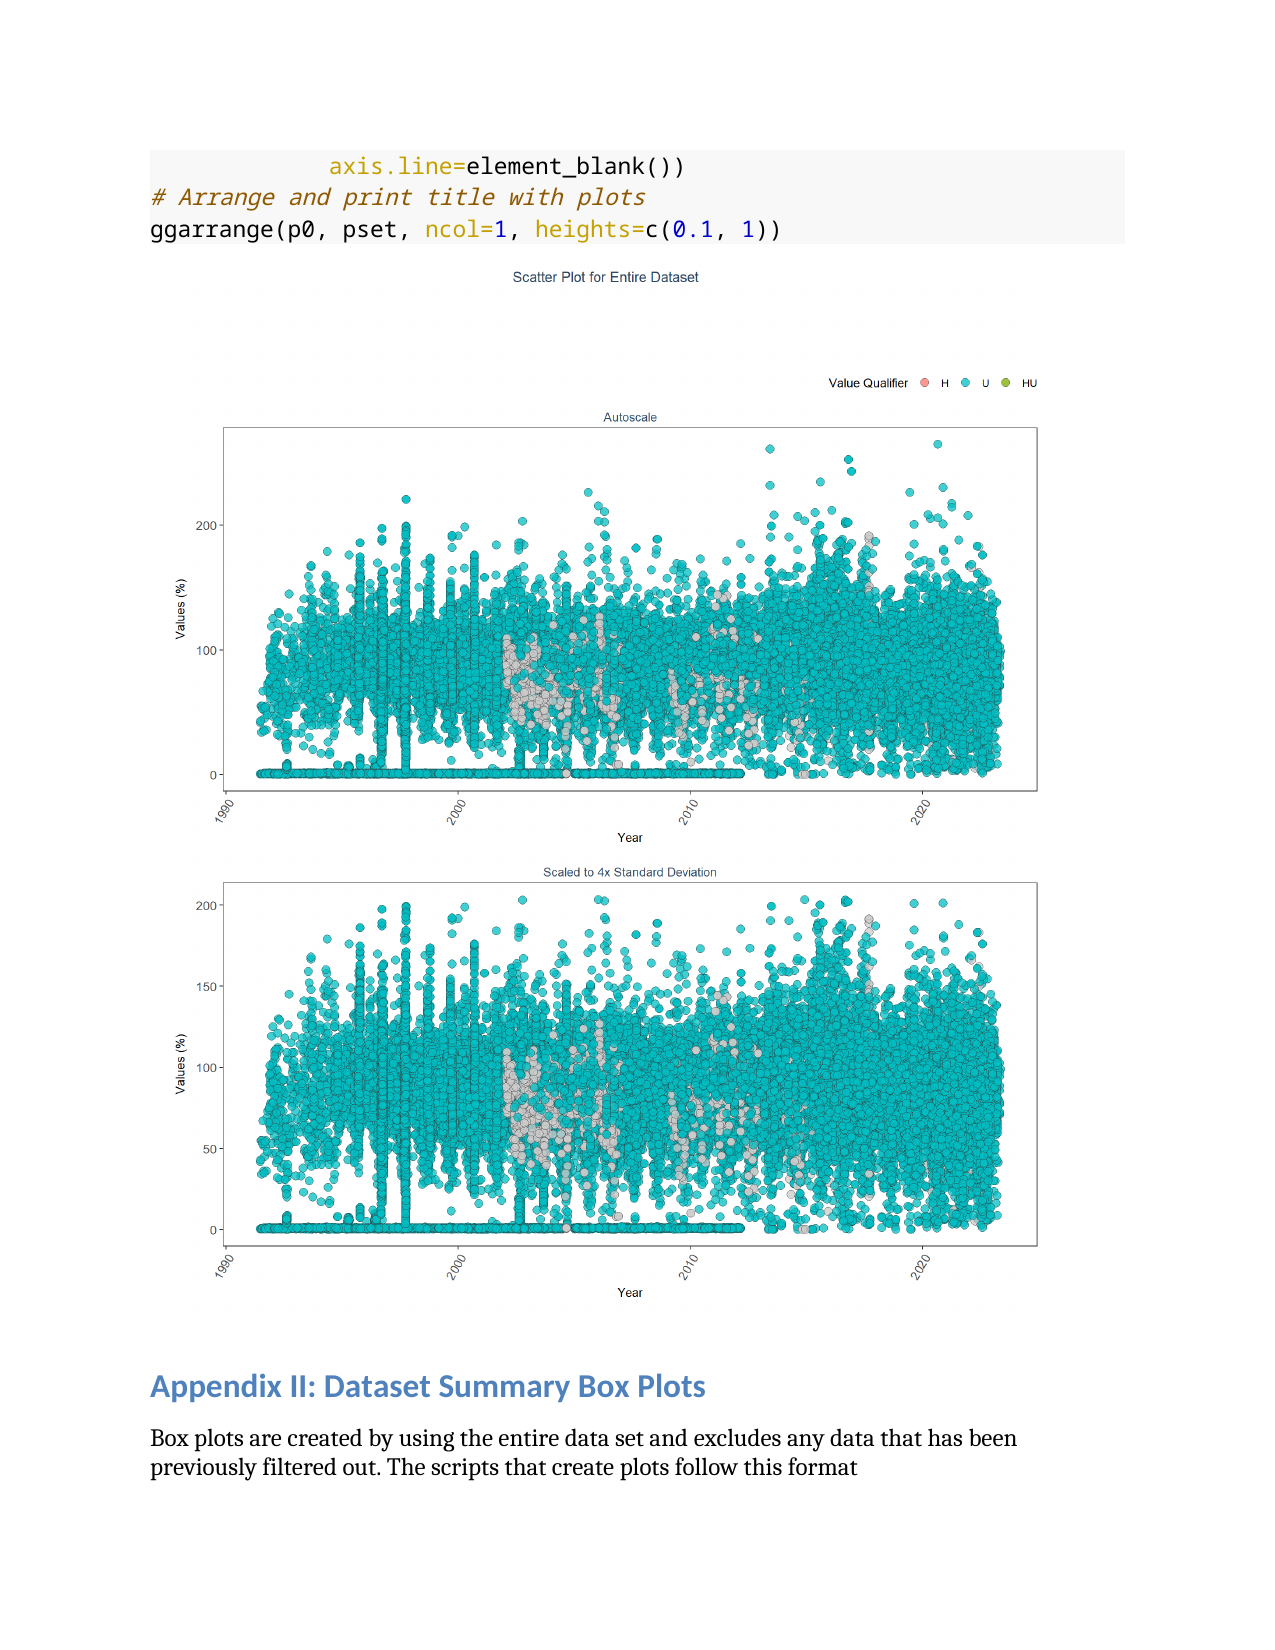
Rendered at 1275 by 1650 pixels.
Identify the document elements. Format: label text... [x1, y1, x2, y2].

picture [168, 264, 1044, 1315]
subtitle Appendix II: Dataset Summary Box Plots [150, 1364, 1125, 1405]
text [150, 150, 1125, 244]
text Box plots are created by using the entire data set and excludes any data that has been previously filtered out. The scripts that create plots follow this format [150, 1424, 1125, 1482]
